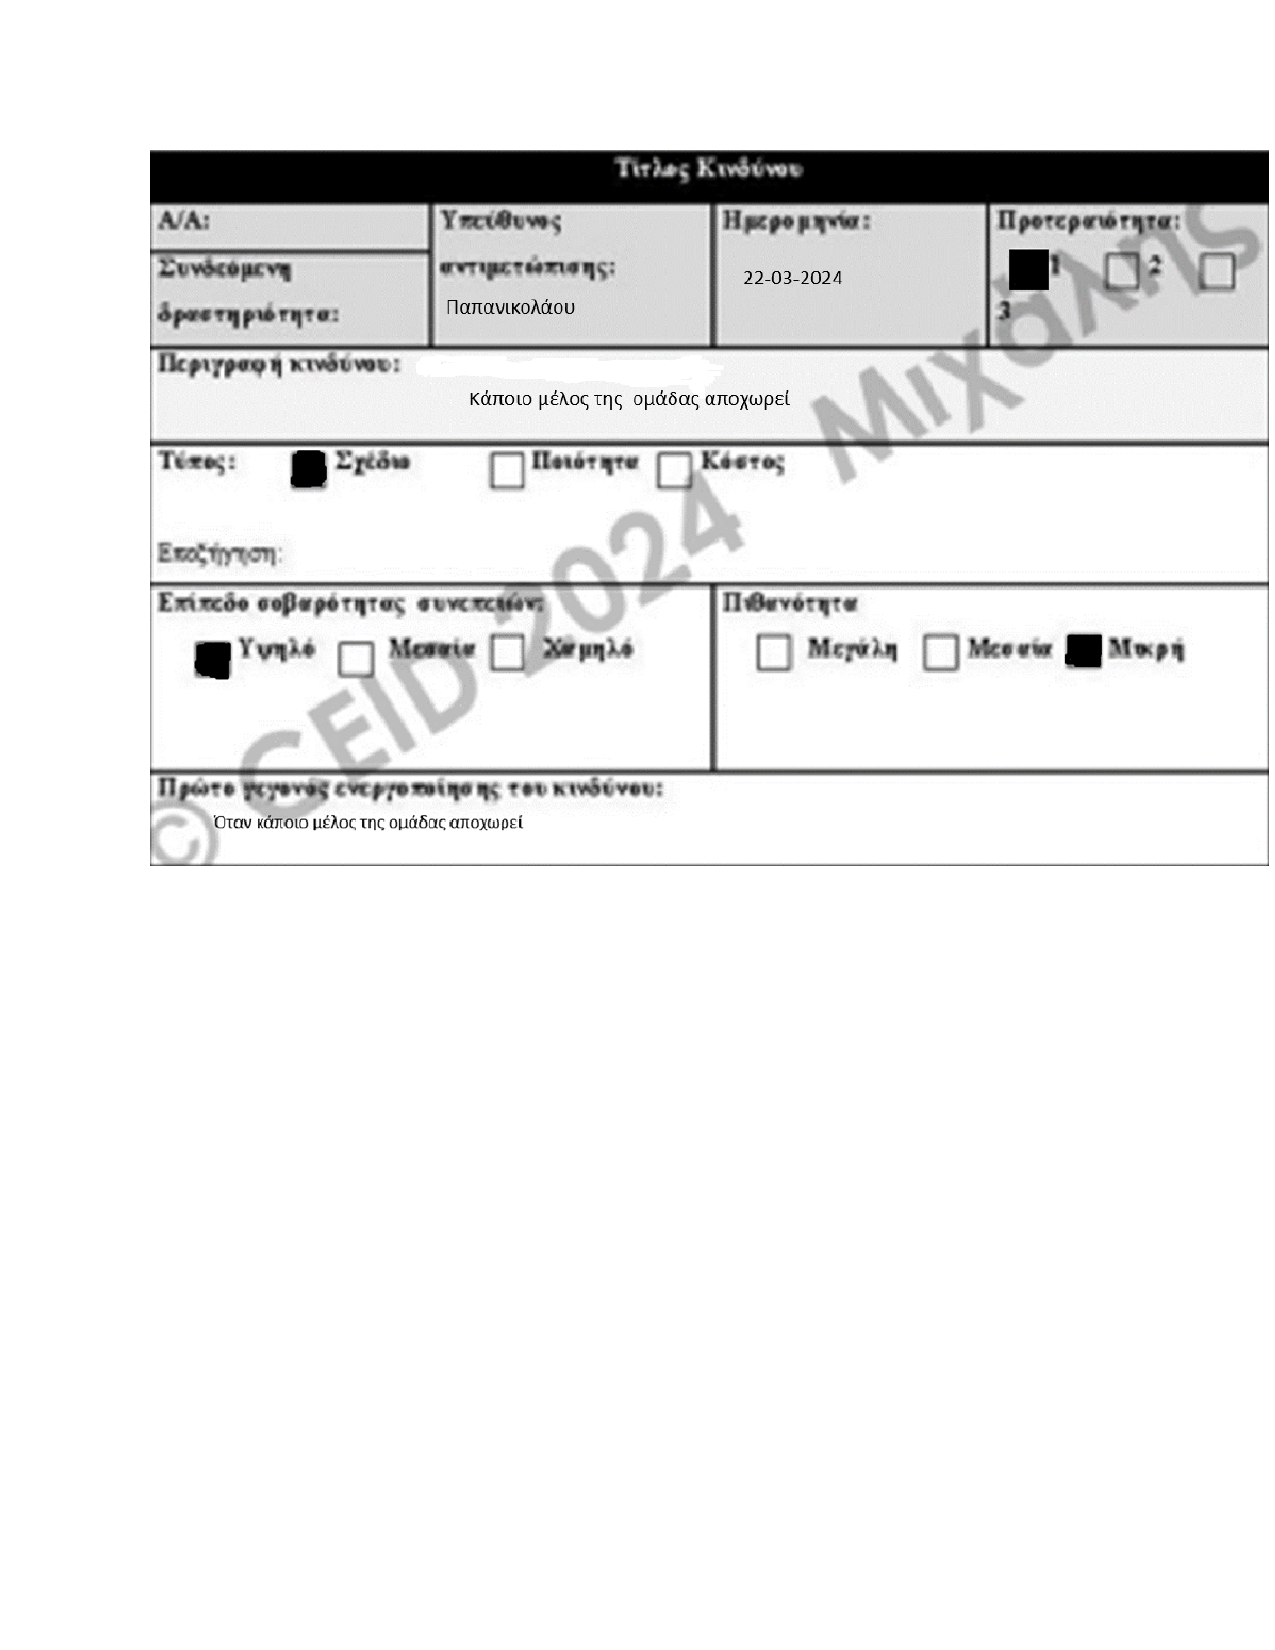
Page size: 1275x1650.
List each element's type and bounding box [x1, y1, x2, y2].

picture [150, 150, 1269, 866]
